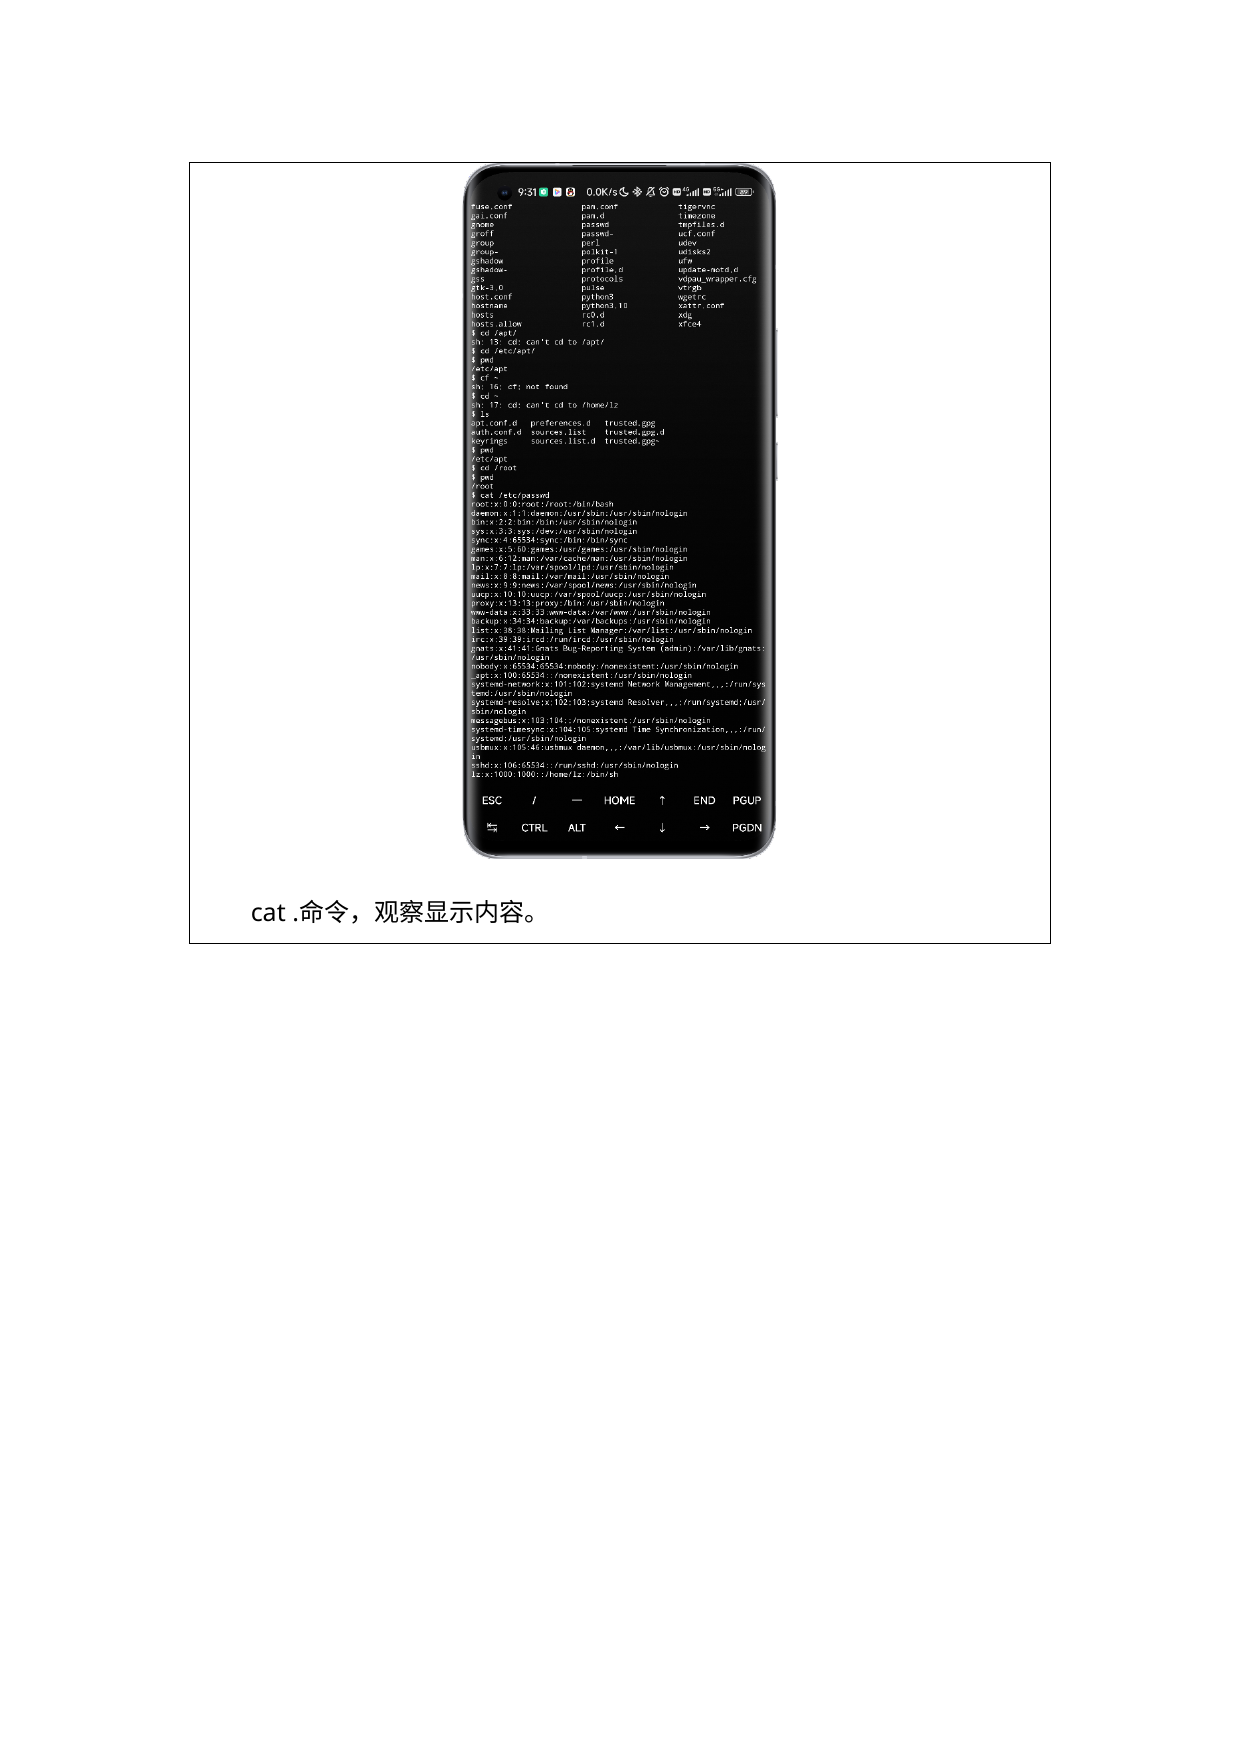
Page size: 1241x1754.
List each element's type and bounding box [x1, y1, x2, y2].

table_cell [190, 163, 1050, 943]
picture [462, 163, 778, 859]
